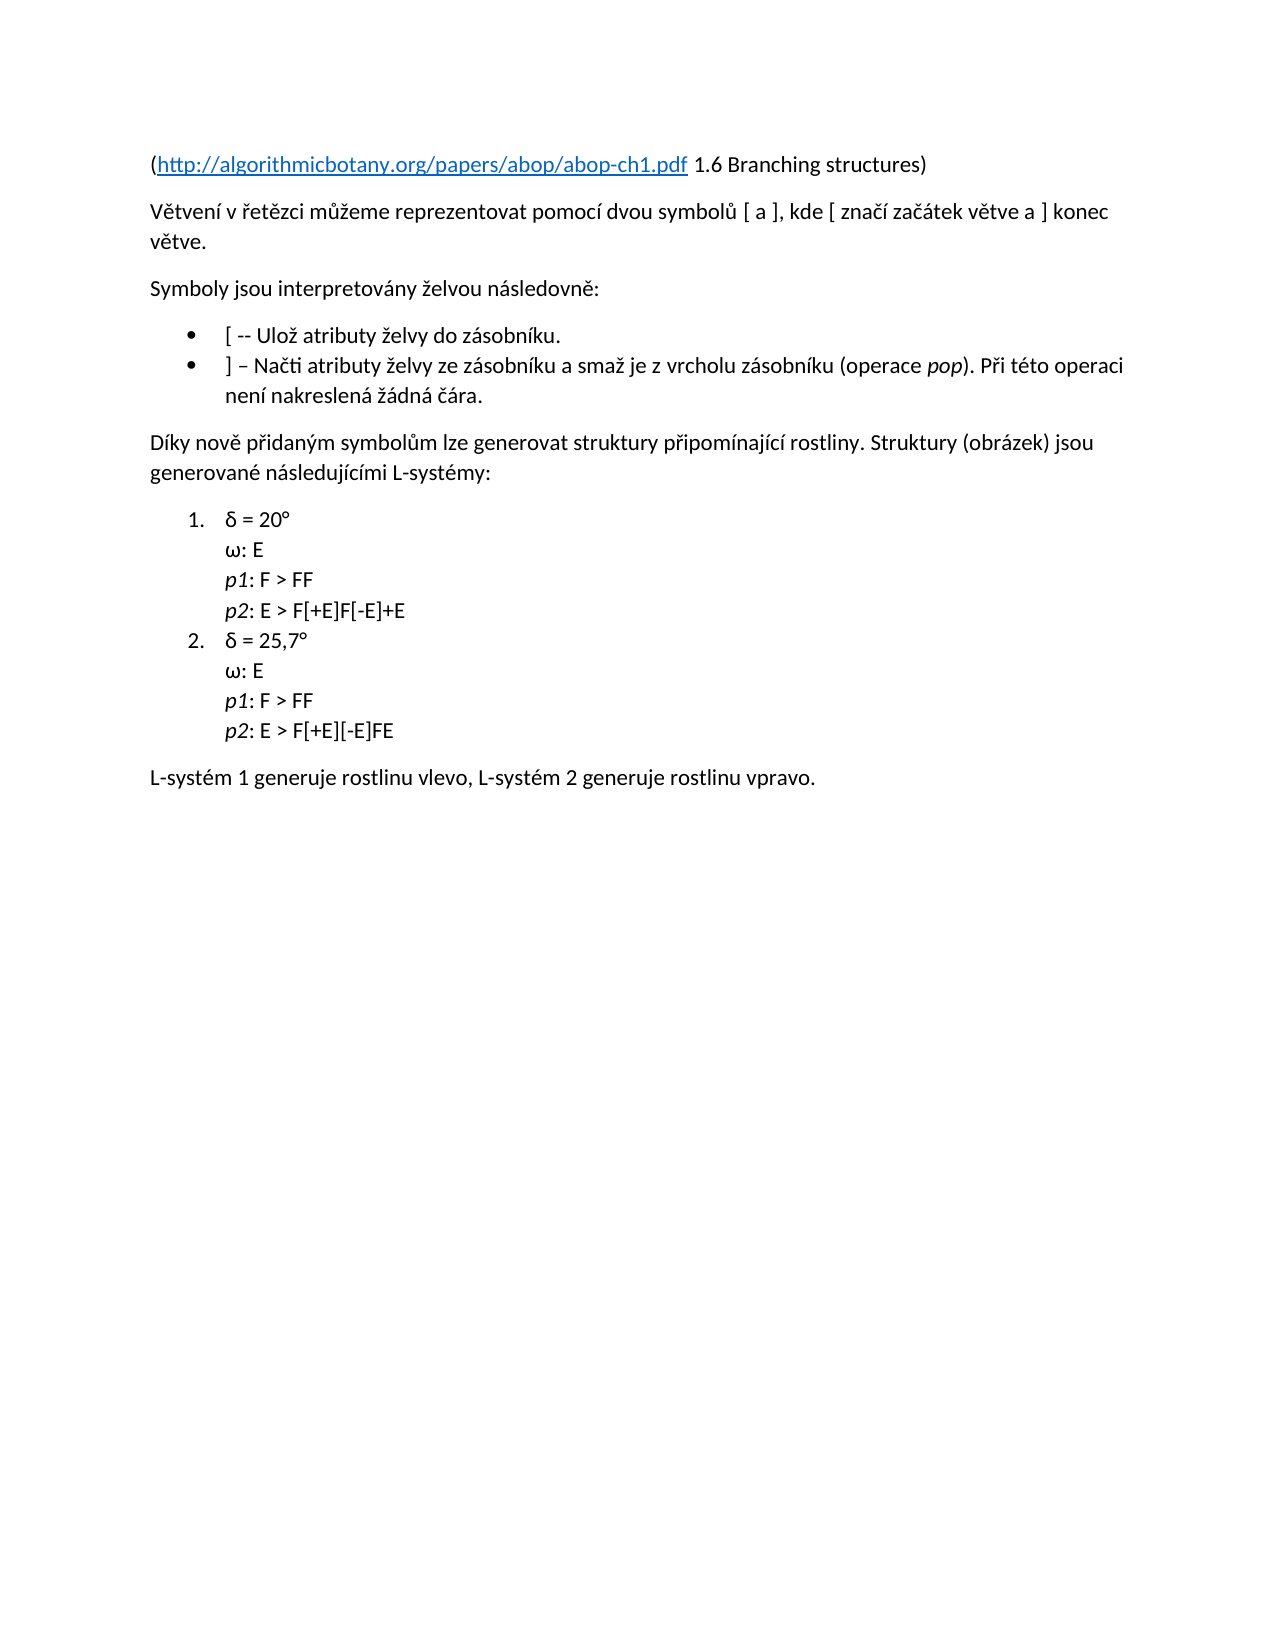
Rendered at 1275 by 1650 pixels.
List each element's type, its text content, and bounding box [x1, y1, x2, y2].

list [ -- Ulož atributy želvy do zásobníku. [187, 321, 1125, 349]
list δ = 25,7° ω: E p1: F > FF p2: E > F[+E][-E]FE [187, 626, 1125, 745]
text L-systém 1 generuje rostlinu vlevo, L-systém 2 generuje rostlinu vpravo. [150, 763, 1125, 792]
text Symboly jsou interpretovány želvou následovně: [150, 274, 1125, 302]
text (http://algorithmicbotany.org/papers/abop/abop-ch1.pdf 1.6 Branching structures) [150, 150, 1125, 178]
list ] – Načti atributy želvy ze zásobníku a smaž je z vrcholu zásobníku (operace pop). Při této operaci není nakreslená žádná čára. [187, 351, 1125, 409]
text Větvení v řetězci můžeme reprezentovat pomocí dvou symbolů [ a ], kde [ značí začátek větve a ] konec větve. [150, 197, 1125, 255]
list δ = 20° ω: E p1: F > FF p2: E > F[+E]F[-E]+E [187, 505, 1125, 624]
text Díky nově přidaným symbolům lze generovat struktury připomínající rostliny. Struktury (obrázek) jsou generované následujícími L-systémy: [150, 428, 1125, 486]
